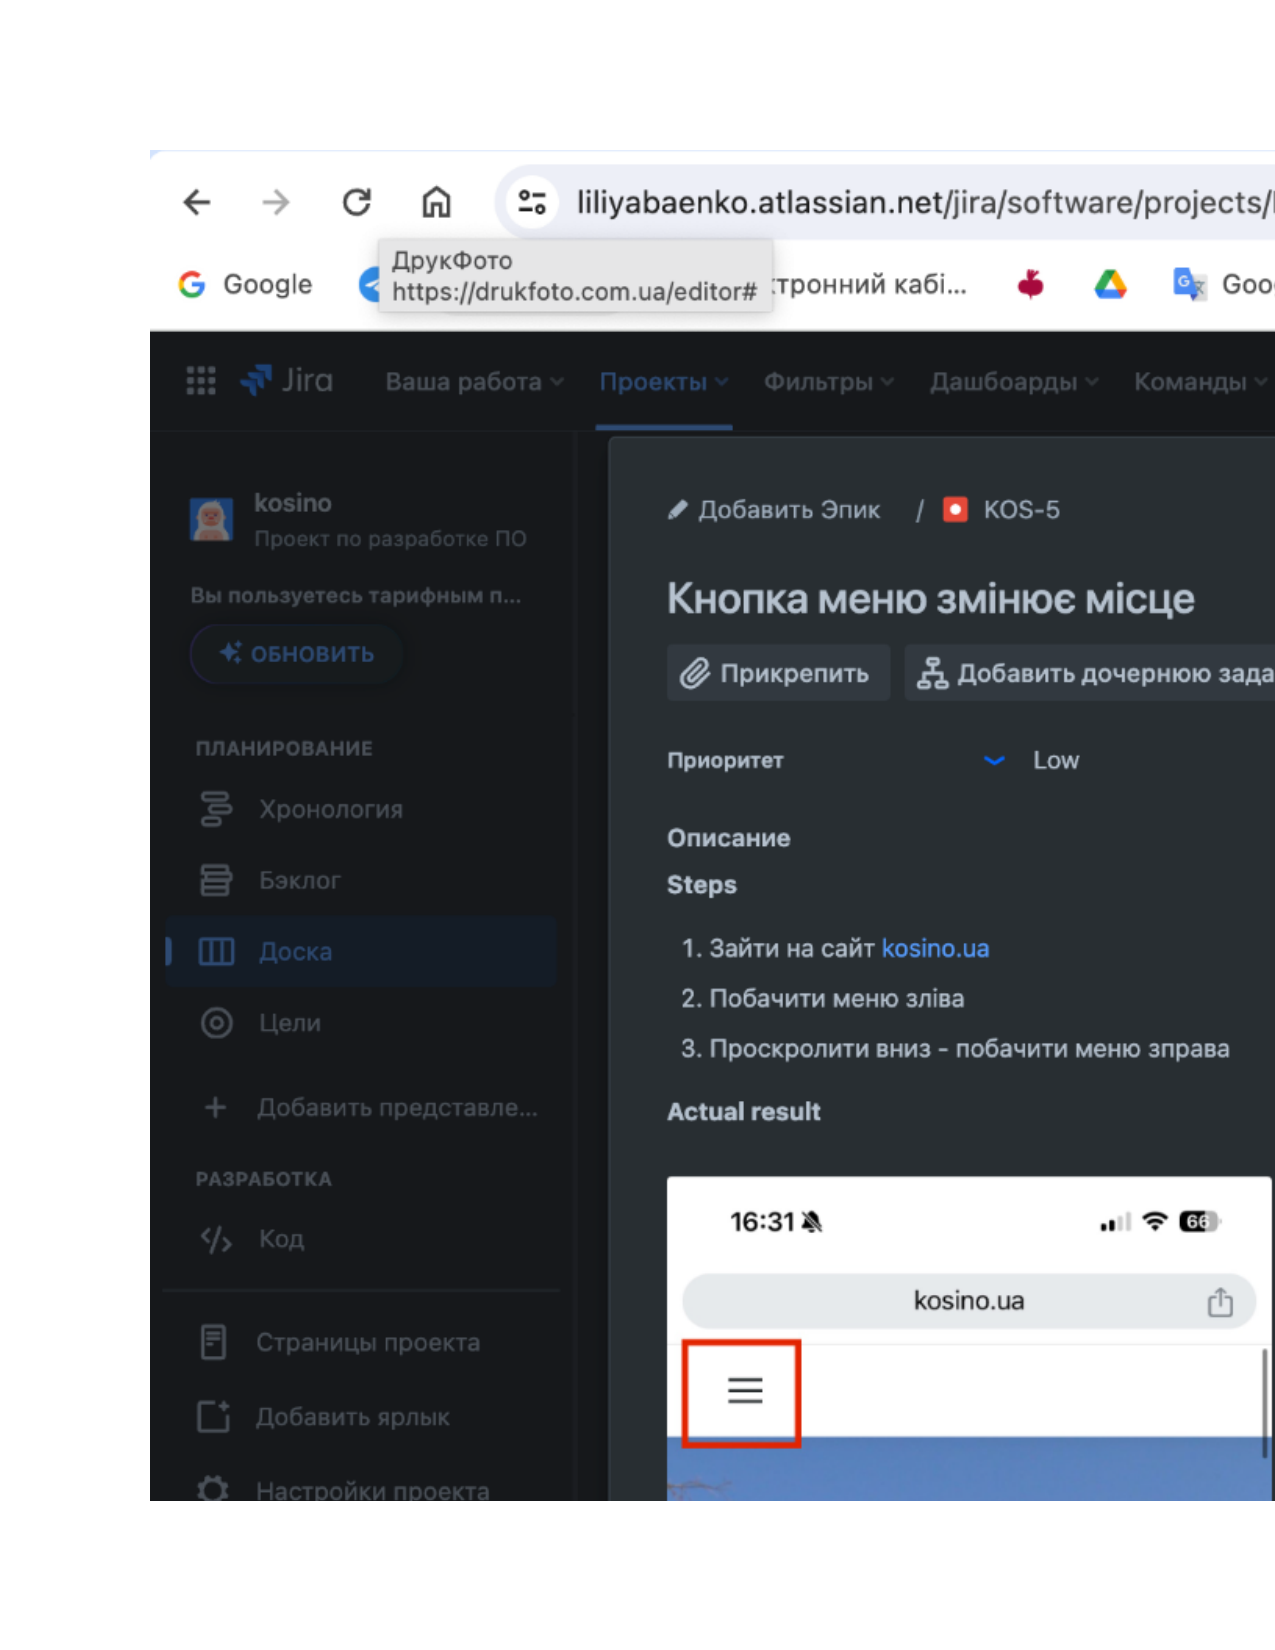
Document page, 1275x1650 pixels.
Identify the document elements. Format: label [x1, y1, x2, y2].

picture [150, 150, 1275, 1501]
